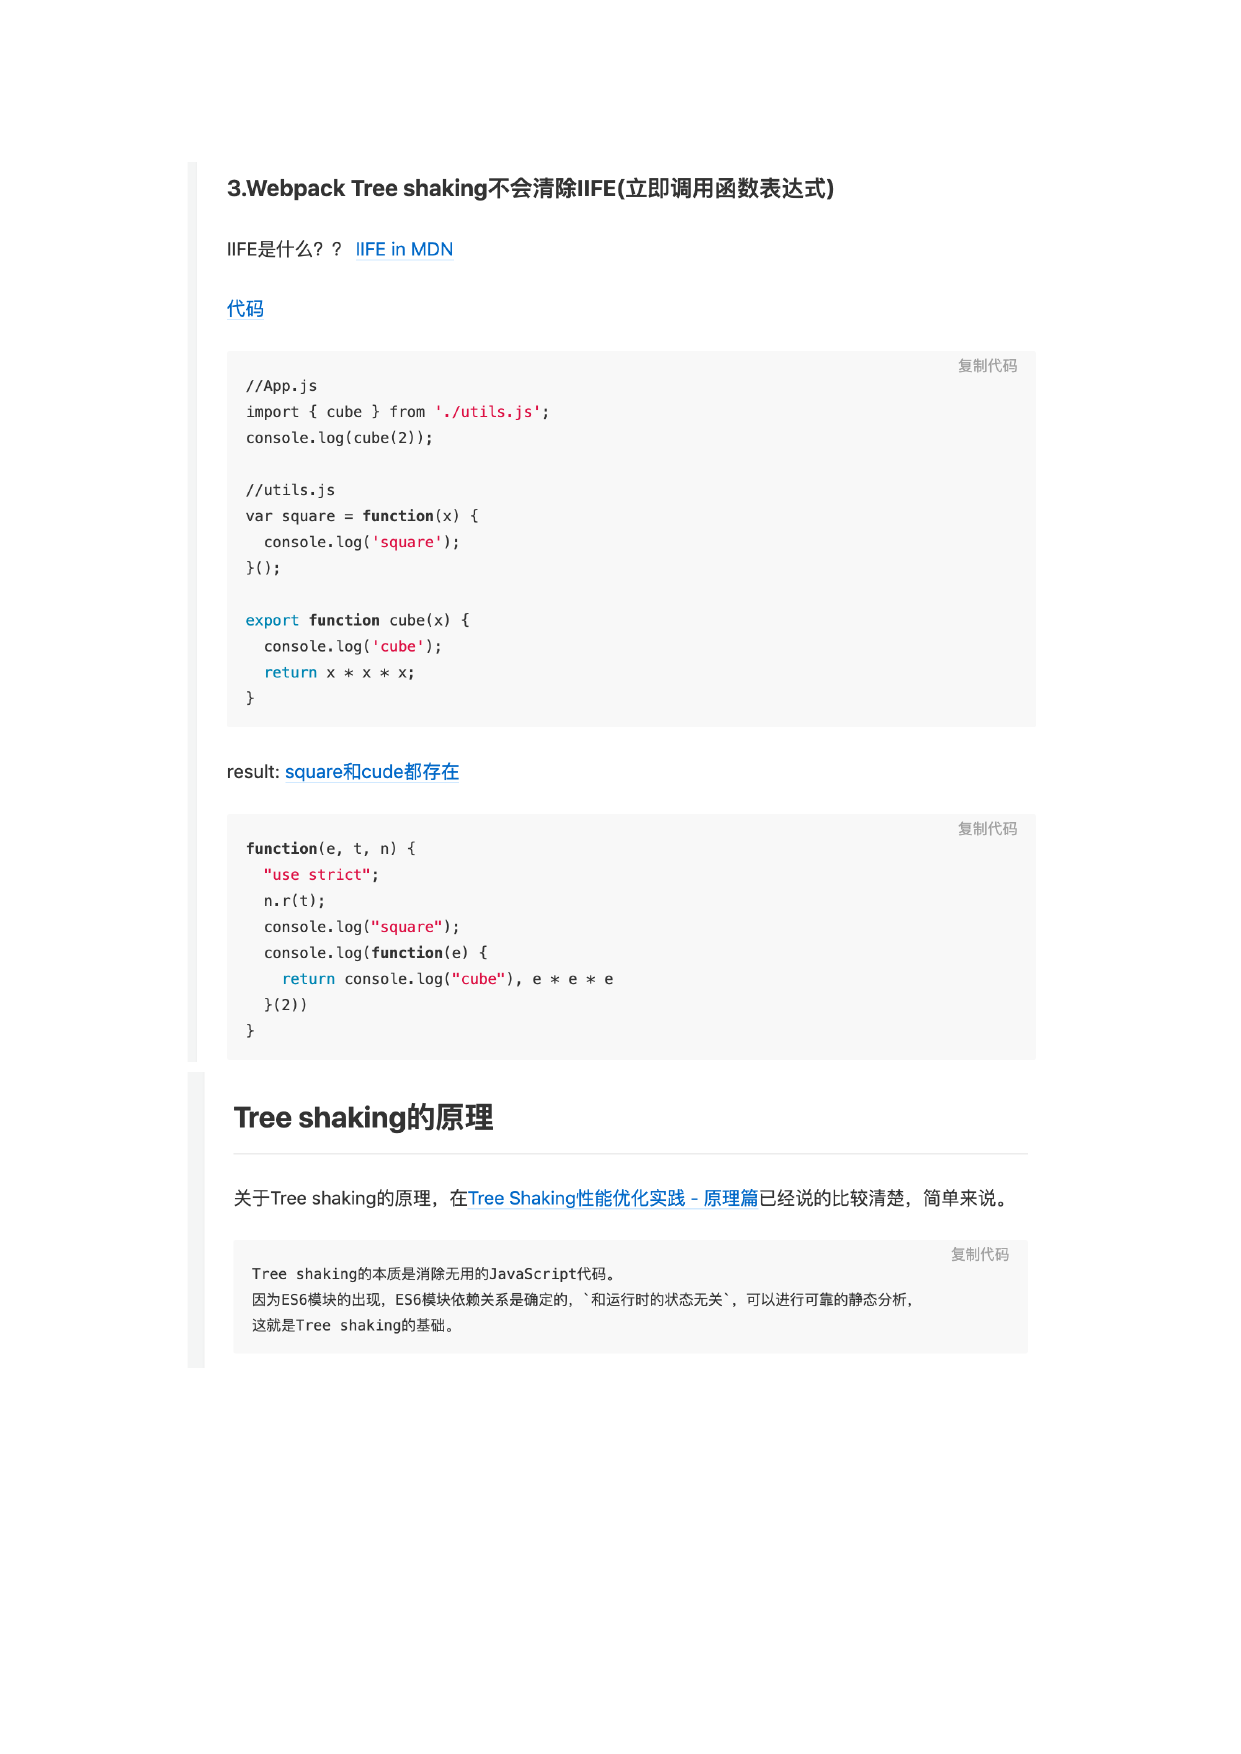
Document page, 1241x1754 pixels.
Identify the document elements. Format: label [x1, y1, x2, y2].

picture [187, 1072, 1053, 1368]
picture [187, 162, 1052, 1062]
